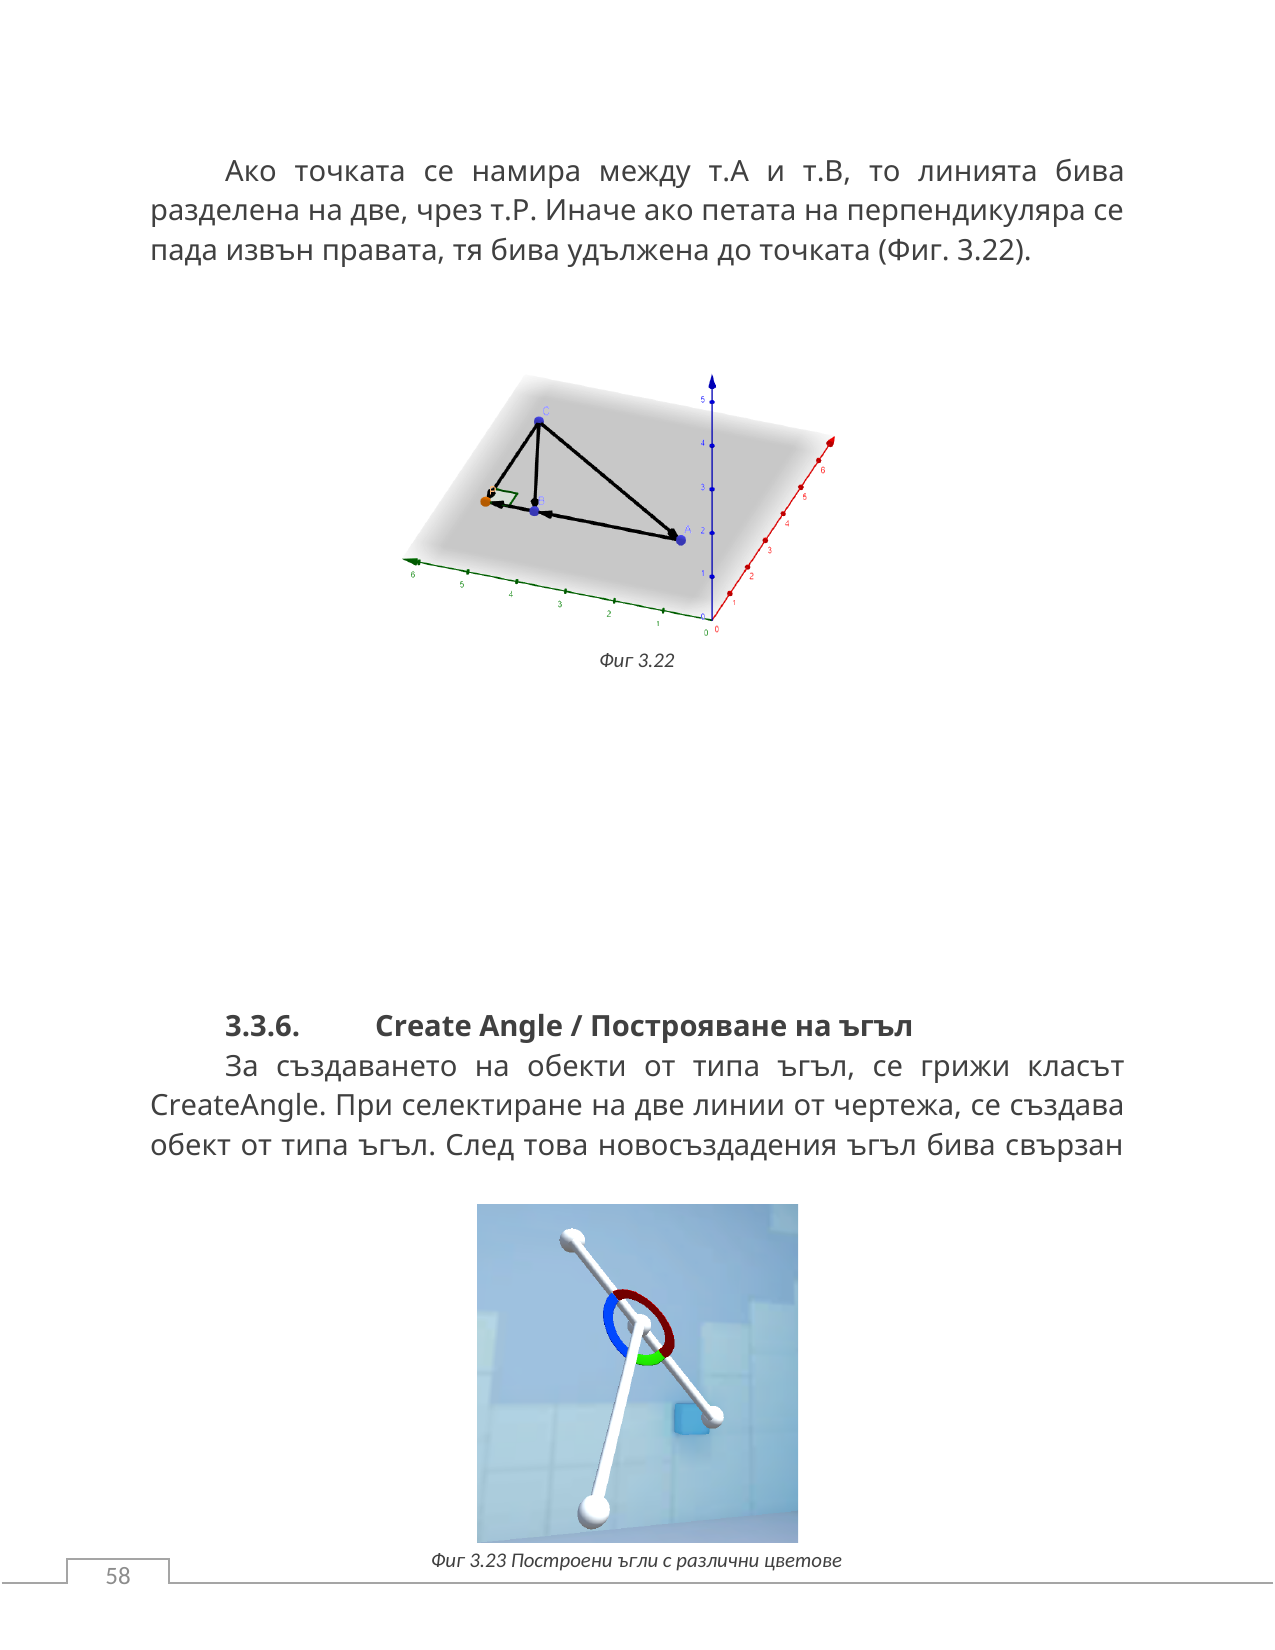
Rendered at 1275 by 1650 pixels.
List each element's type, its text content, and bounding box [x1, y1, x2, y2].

picture [341, 289, 934, 675]
text Ако точката се намира между т.А и т.B, то линията бива разделена на две, чрез т.P. Иначе ако петата на перпендикуляра се пада извън правата, тя бива удължена до точката (Фиг. 3.22). [150, 150, 1125, 269]
list Create Angle / Построяване на ъгъл [225, 1005, 1125, 1045]
picture [477, 1204, 799, 1543]
